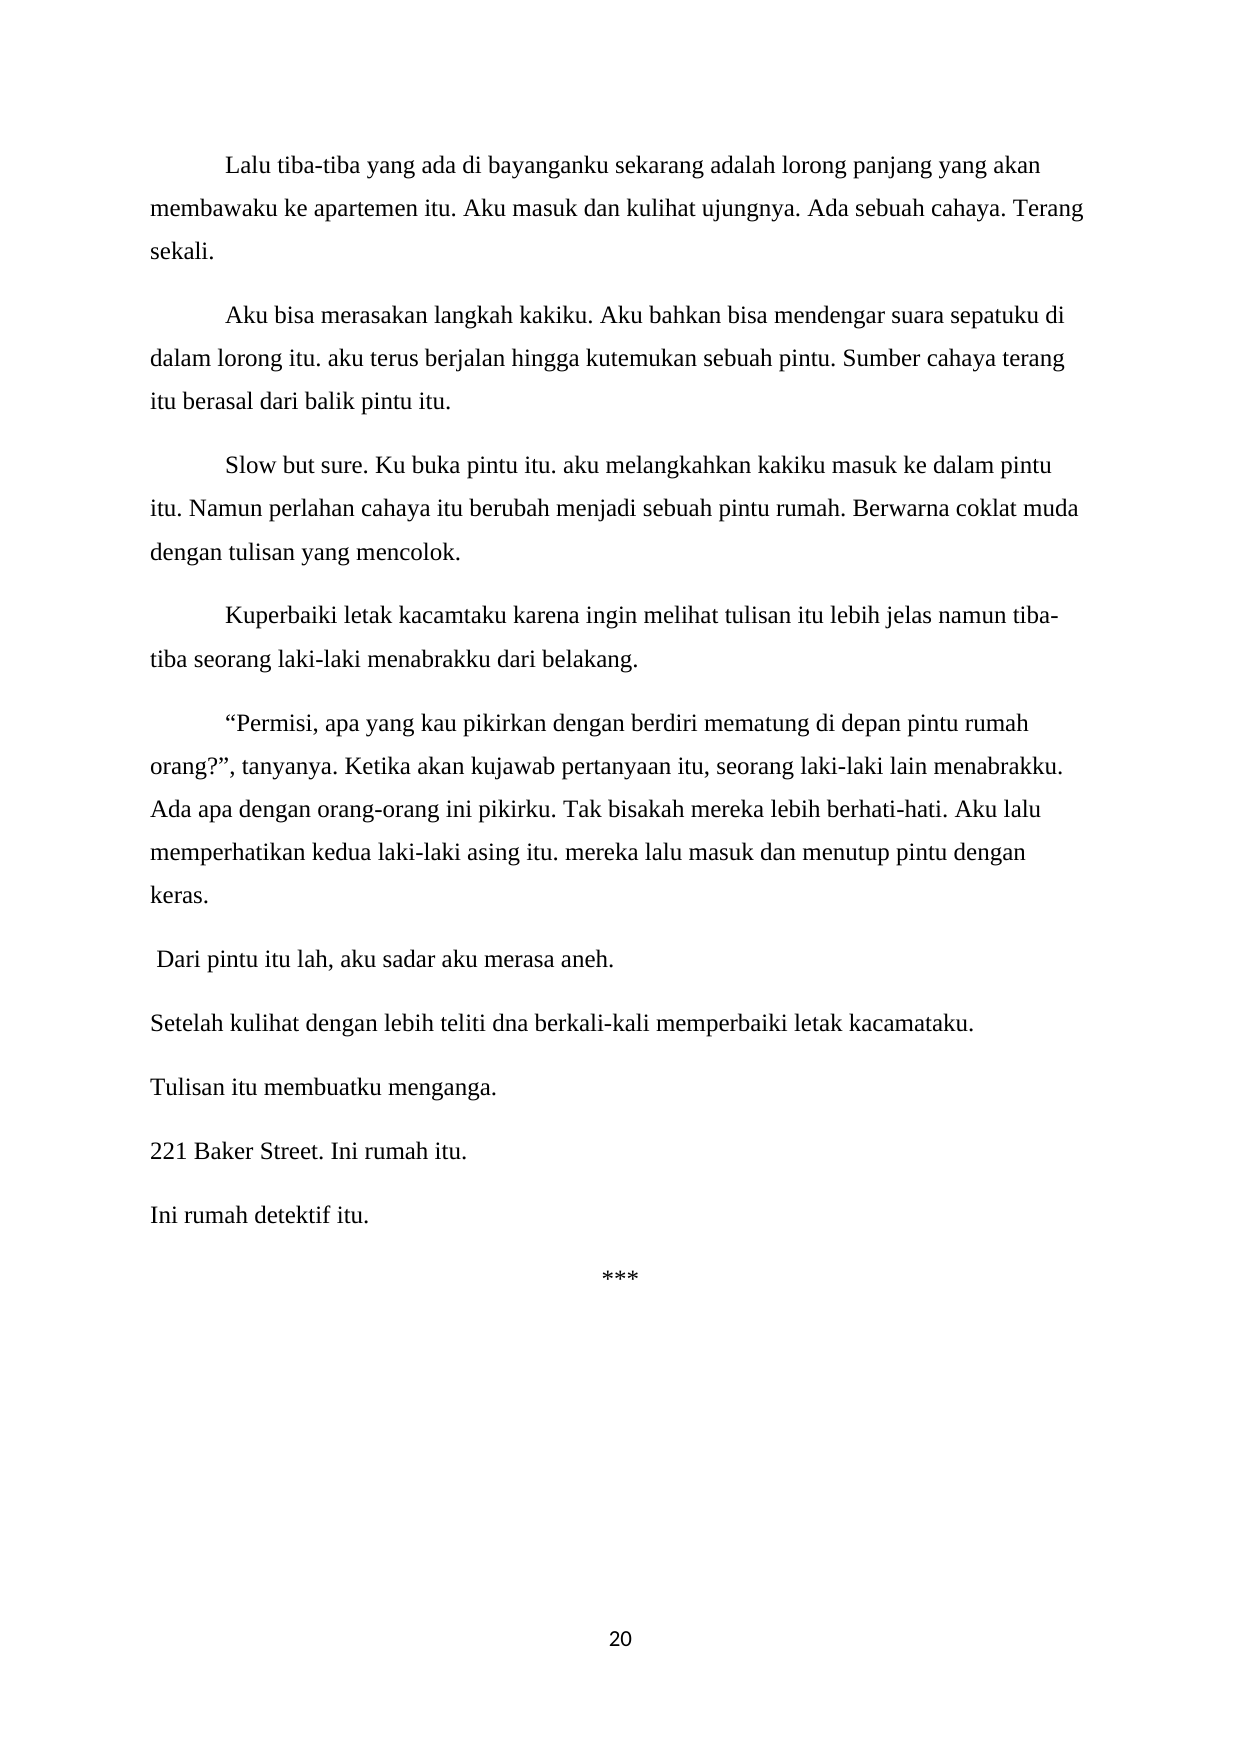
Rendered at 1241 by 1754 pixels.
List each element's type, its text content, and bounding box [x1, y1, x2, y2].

text *** [150, 1264, 1090, 1293]
text Lalu tiba-tiba yang ada di bayanganku sekarang adalah lorong panjang yang akan membawaku ke apartemen itu. Aku masuk dan kulihat ujungnya. Ada sebuah cahaya. Terang sekali. [150, 150, 1090, 265]
text 221 Baker Street. Ini rumah itu. [150, 1136, 1090, 1165]
text Ini rumah detektif itu. [150, 1200, 1090, 1229]
text Aku bisa merasakan langkah kakiku. Aku bahkan bisa mendengar suara sepatuku di dalam lorong itu. aku terus berjalan hingga kutemukan sebuah pintu. Sumber cahaya terang itu berasal dari balik pintu itu. [150, 300, 1090, 415]
text Kuperbaiki letak kacamtaku karena ingin melihat tulisan itu lebih jelas namun tiba-tiba seorang laki-laki menabrakku dari belakang. [150, 601, 1090, 672]
text Setelah kulihat dengan lebih teliti dna berkali-kali memperbaiki letak kacamataku. [150, 1008, 1090, 1037]
text Slow but sure. Ku buka pintu itu. aku melangkahkan kakiku masuk ke dalam pintu itu. Namun perlahan cahaya itu berubah menjadi sebuah pintu rumah. Berwarna coklat muda dengan tulisan yang mencolok. [150, 450, 1090, 565]
text “Permisi, apa yang kau pikirkan dengan berdiri mematung di depan pintu rumah orang?”, tanyanya. Ketika akan kujawab pertanyaan itu, seorang laki-laki lain menabrakku. Ada apa dengan orang-orang ini pikirku. Tak bisakah mereka lebih berhati-hati. Aku lalu memperhatikan kedua laki-laki asing itu. mereka lalu masuk dan menutup pintu dengan keras. [150, 708, 1090, 909]
text Dari pintu itu lah, aku sadar aku merasa aneh. [150, 944, 1090, 973]
text Tulisan itu membuatku menganga. [150, 1072, 1090, 1101]
